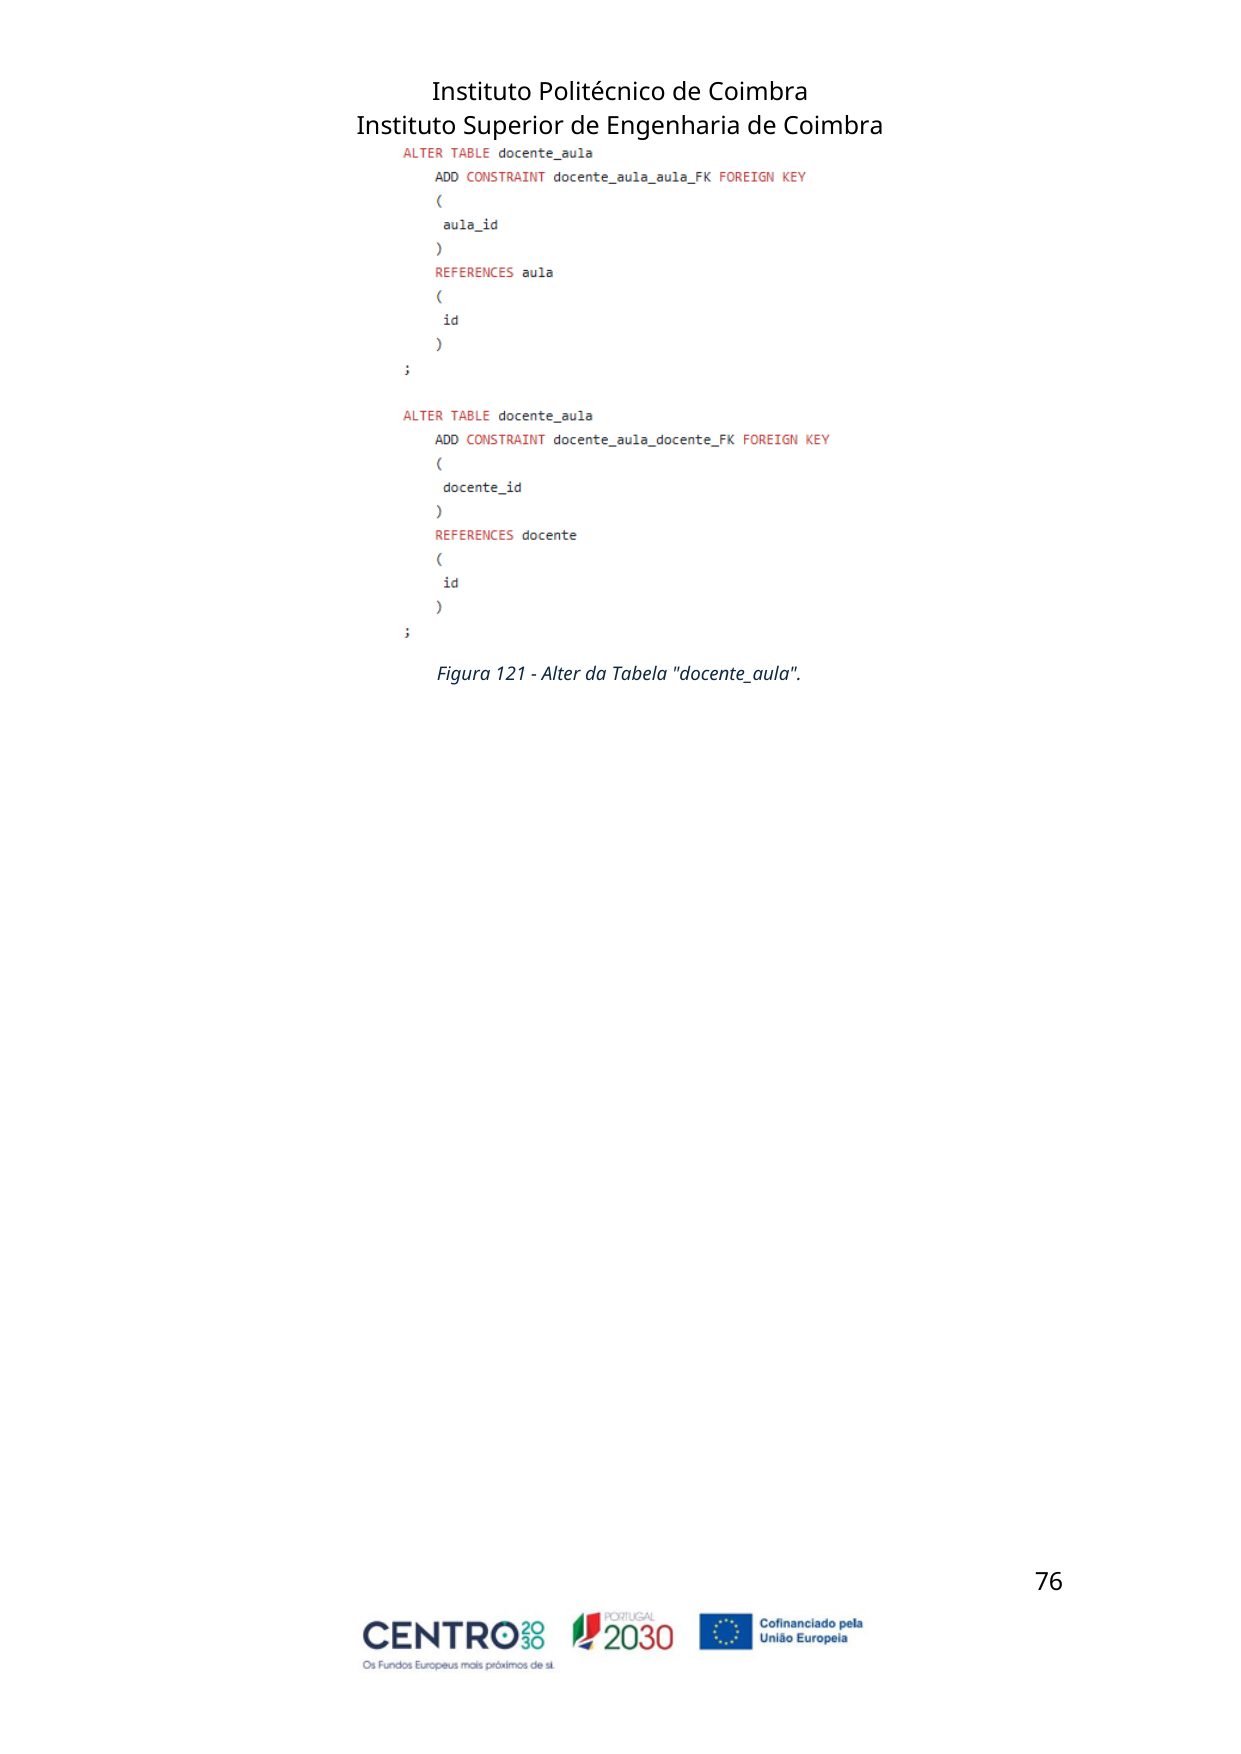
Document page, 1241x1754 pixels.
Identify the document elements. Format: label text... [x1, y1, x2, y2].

text Figura 121 - Alter da Tabela "docente_aula". [177, 660, 1063, 686]
picture [400, 147, 840, 639]
picture [349, 1597, 891, 1681]
